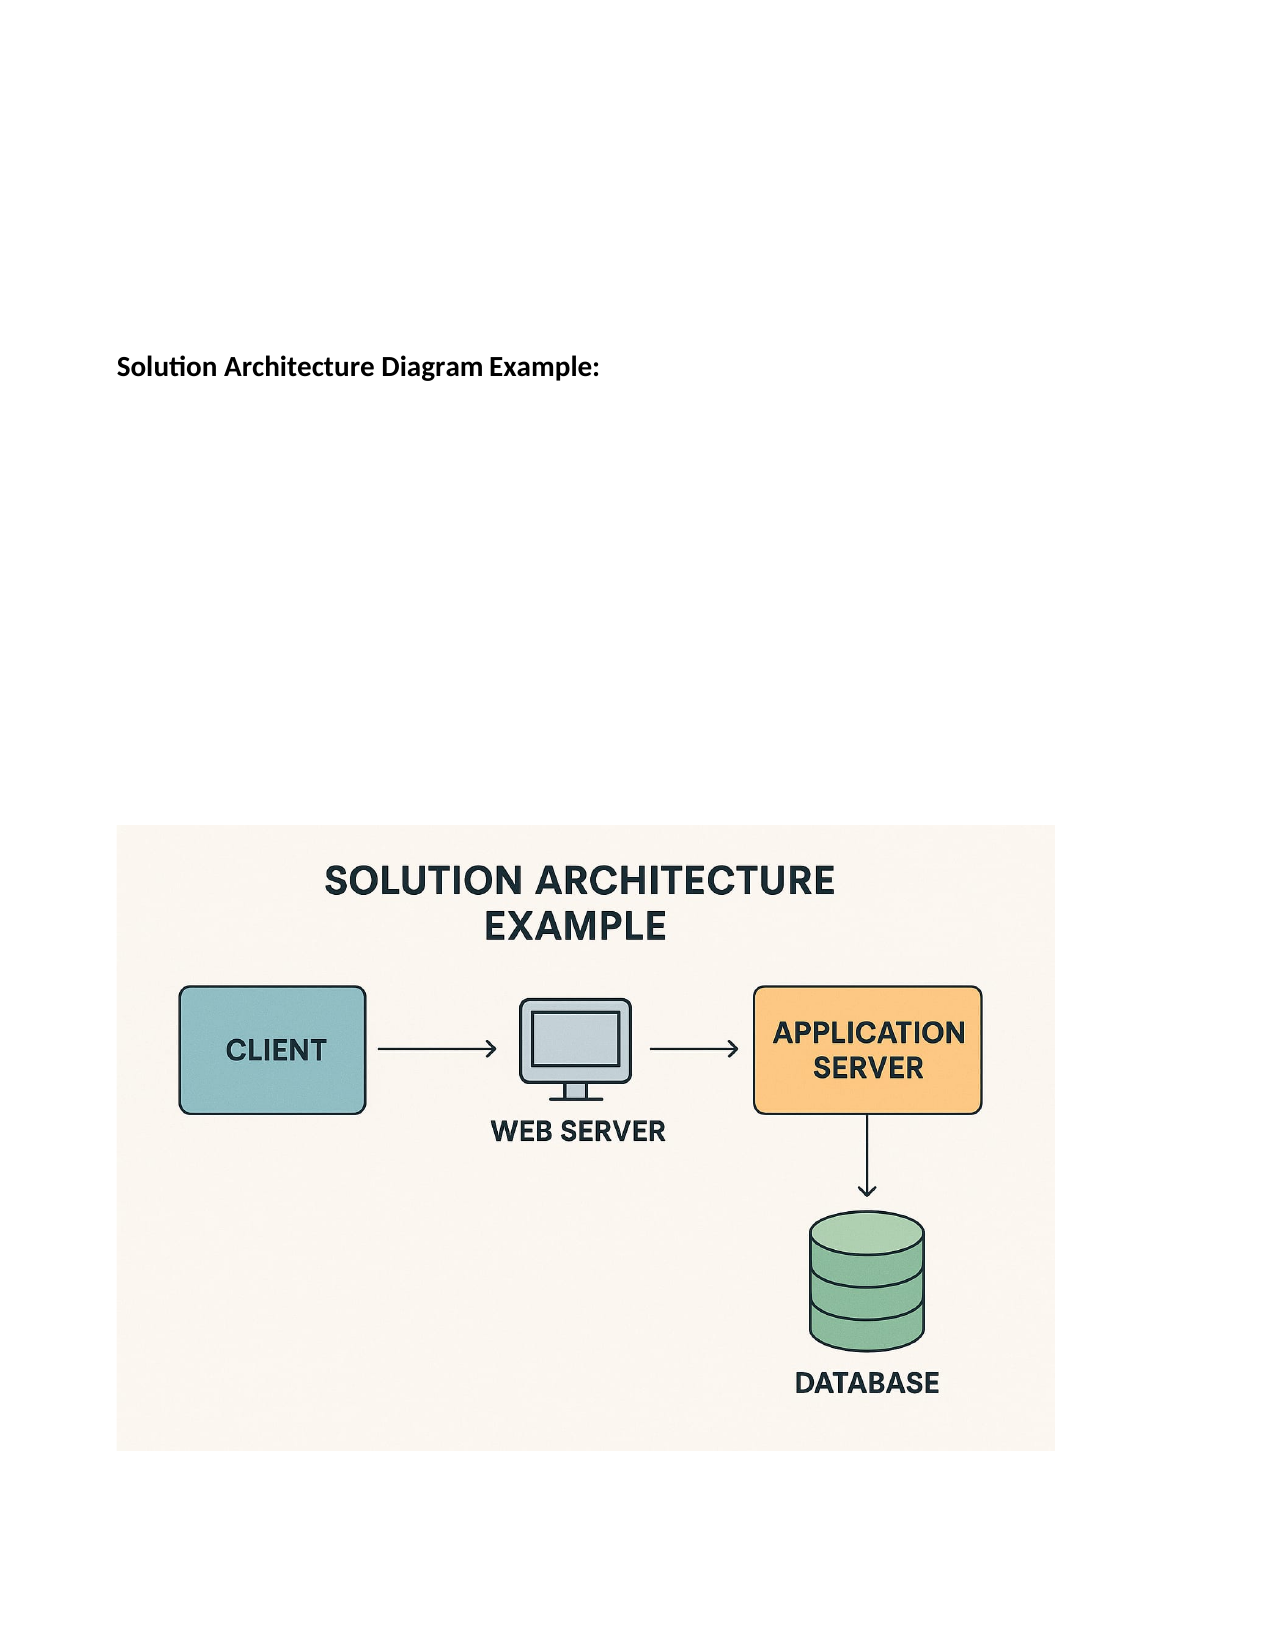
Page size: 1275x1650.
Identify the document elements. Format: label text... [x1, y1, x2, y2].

text Solution Architecture Diagram Example: [117, 348, 1146, 384]
picture [116, 825, 1055, 1451]
